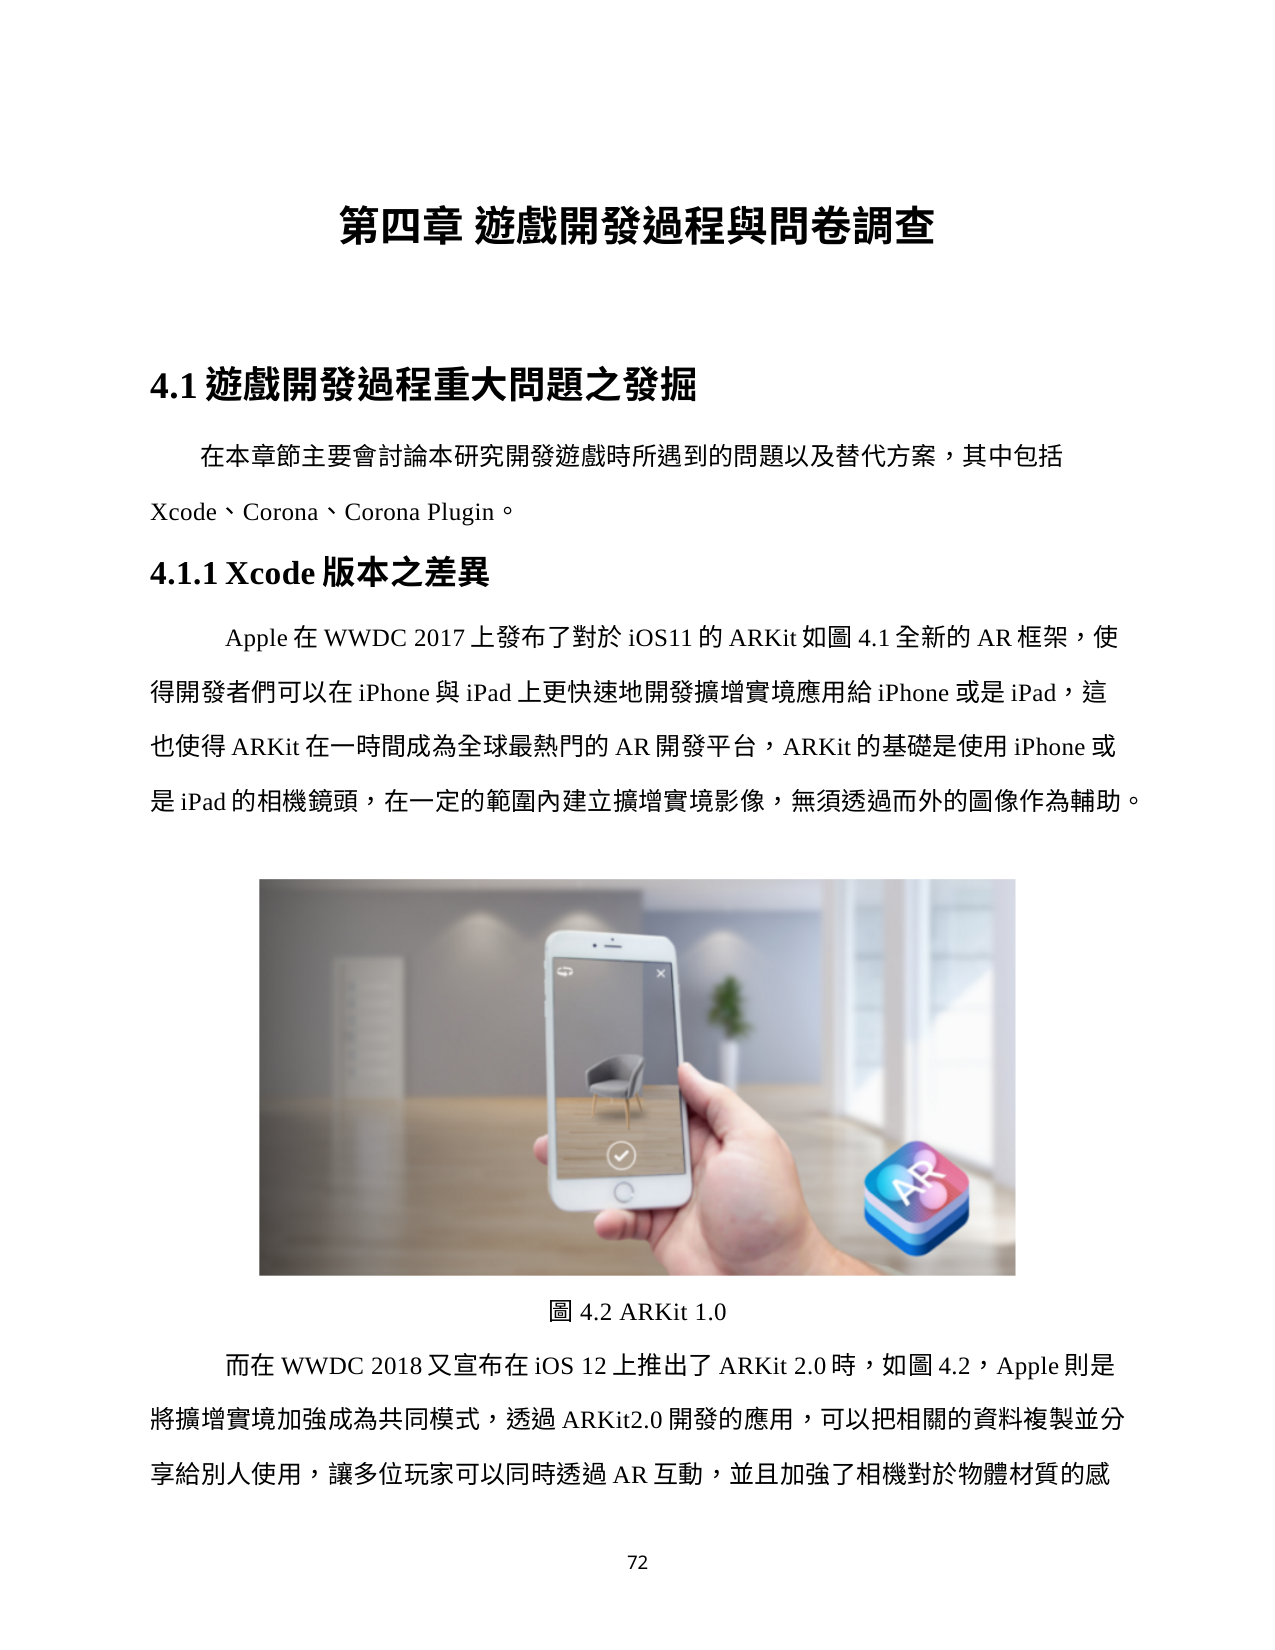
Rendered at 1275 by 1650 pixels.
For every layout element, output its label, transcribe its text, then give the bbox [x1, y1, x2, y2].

text Apple在WWDC 2017上發布了對於iOS11的ARKit如圖4.1全新的AR框架，使得開發者們可以在iPhone與iPad上更快速地開發擴增實境應用給iPhone或是iPad，這也使得ARKit在一時間成為全球最熱門的AR開發平台，ARKit的基礎是使用iPhone或是iPad的相機鏡頭，在一定的範圍內建立擴增實境影像，無須透過而外的圖像作為輔助。 [150, 618, 1125, 817]
text 在本章節主要會討論本研究開發遊戲時所遇到的問題以及替代方案，其中包括Xcode、Corona、Corona Plugin。 [150, 437, 1125, 527]
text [150, 1346, 1125, 1491]
text 第四章 遊戲開發過程與問卷調查 [150, 193, 1125, 253]
picture [257, 878, 1018, 1277]
text 4.1遊戲開發過程重大問題之發掘 [150, 355, 1125, 410]
text 4.1.1 Xcode版本之差異 [150, 546, 1125, 594]
